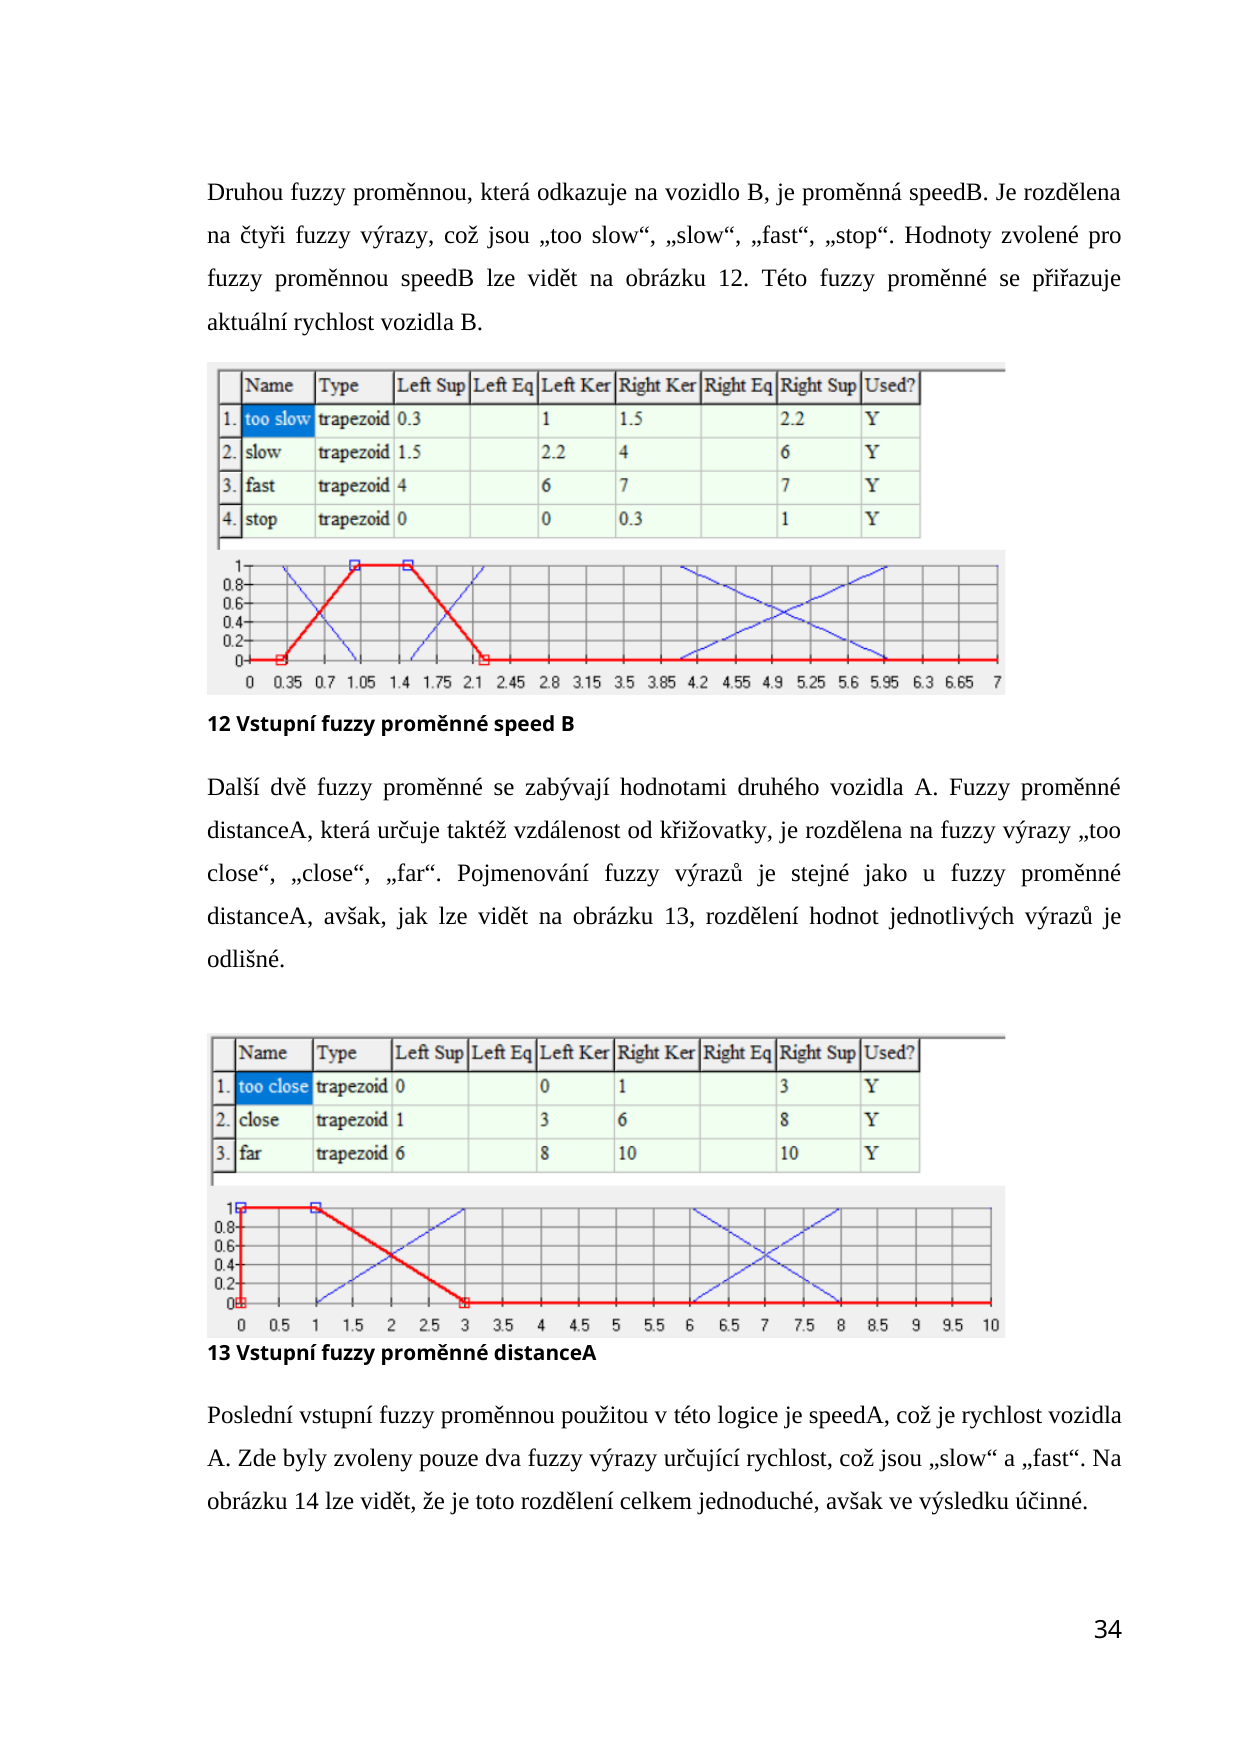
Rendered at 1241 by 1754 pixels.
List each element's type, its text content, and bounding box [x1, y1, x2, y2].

text Poslední vstupní fuzzy proměnnou použitou v této logice je speedA, což je rychlost vozidla A. Zde byly zvoleny pouze dva fuzzy výrazy určující rychlost, což jsou „slow“ a „fast“. Na obrázku 14 lze vidět, že je toto rozdělení celkem jednoduché, avšak ve výsledku účinné. [207, 1400, 1122, 1515]
text 12 Vstupní fuzzy proměnné speed B [207, 709, 1122, 738]
picture [206, 1033, 1006, 1338]
picture [206, 362, 1006, 695]
text Druhou fuzzy proměnnou, která odkazuje na vozidlo B, je proměnná speedB. Je rozdělena na čtyři fuzzy výrazy, což jsou „too slow“, „slow“, „fast“, „stop“. Hodnoty zvolené pro fuzzy proměnnou speedB lze vidět na obrázku 12. Této fuzzy proměnné se přiřazuje aktuální rychlost vozidla B. [207, 177, 1122, 335]
text Další dvě fuzzy proměnné se zabývají hodnotami druhého vozidla A. Fuzzy proměnné distanceA, která určuje taktéž vzdálenost od křižovatky, je rozdělena na fuzzy výrazy „too close“, „close“, „far“. Pojmenování fuzzy výrazů je stejné jako u fuzzy proměnné distanceA, avšak, jak lze vidět na obrázku 13, rozdělení hodnot jednotlivých výrazů je odlišné. [207, 772, 1122, 973]
text 13 Vstupní fuzzy proměnné distanceA [207, 1338, 1122, 1366]
